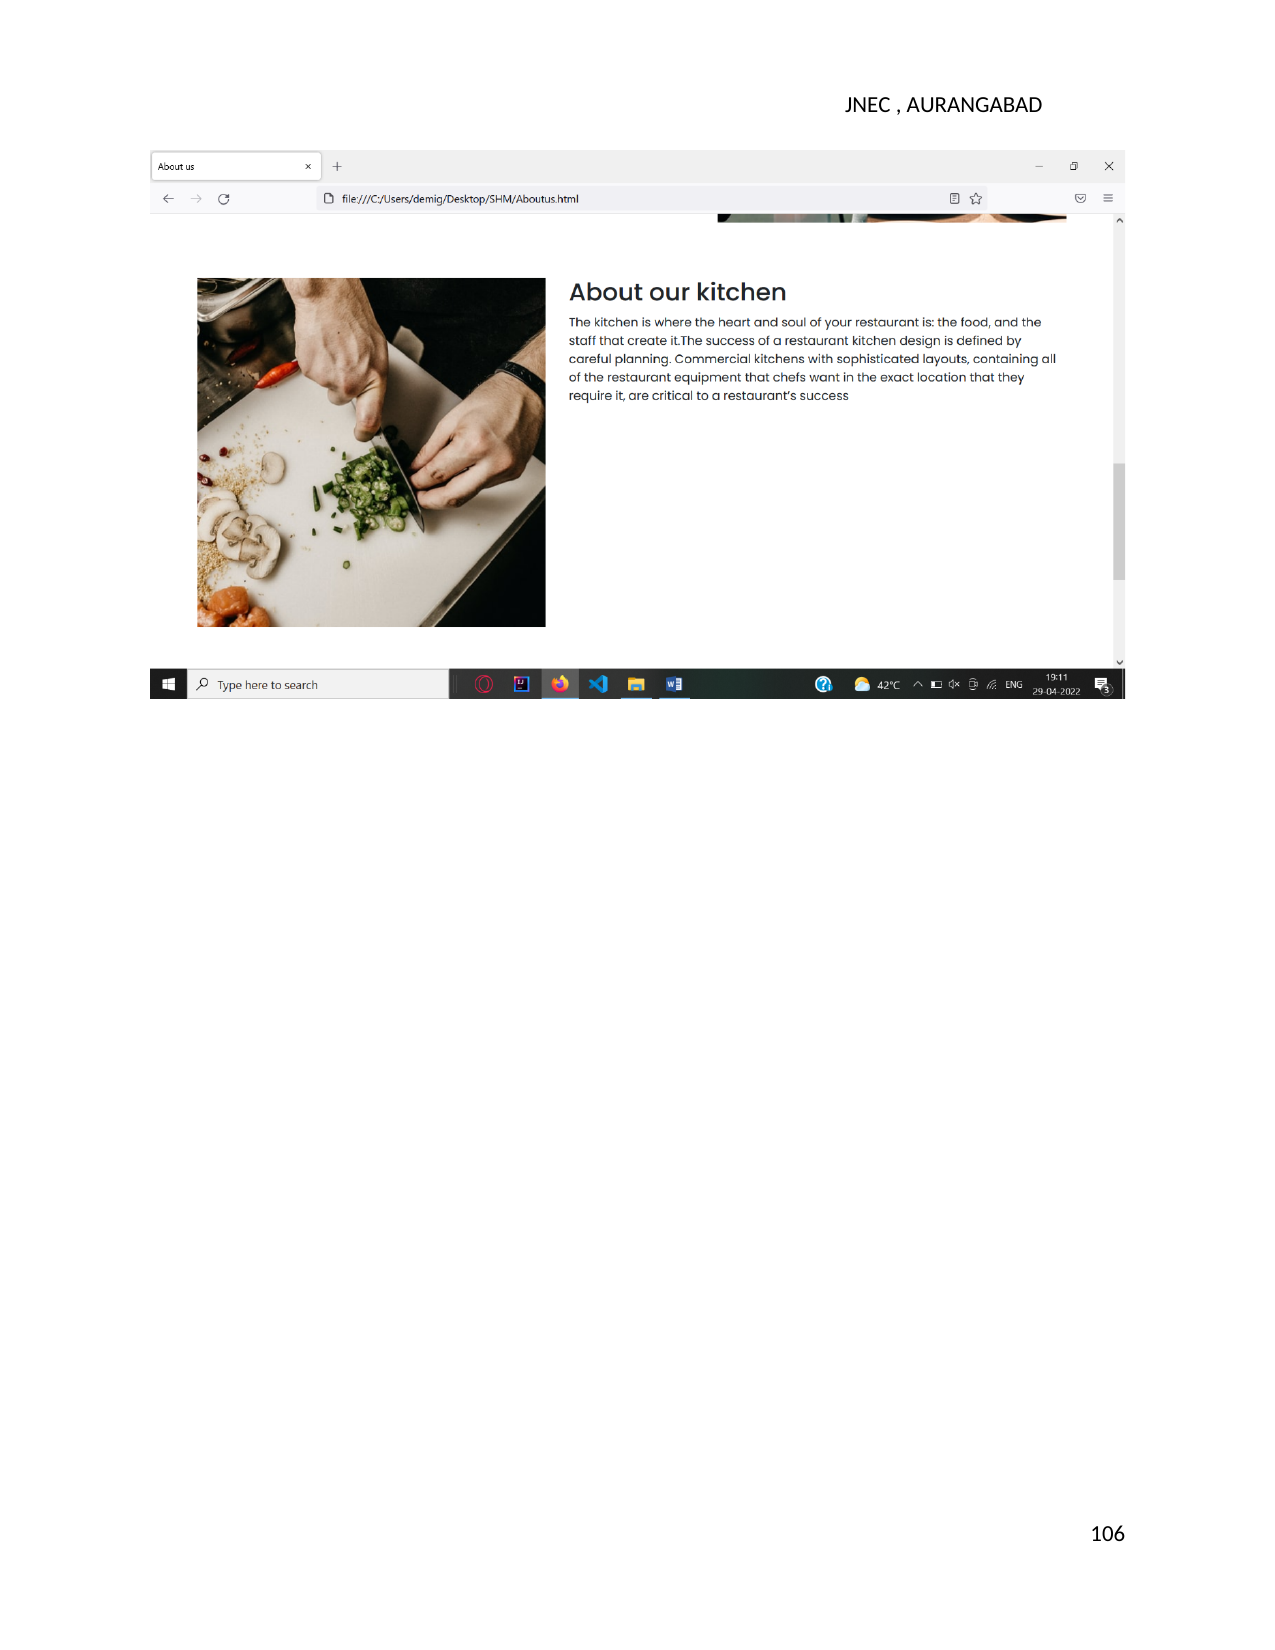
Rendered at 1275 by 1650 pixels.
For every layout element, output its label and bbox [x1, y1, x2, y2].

picture [150, 150, 1125, 699]
